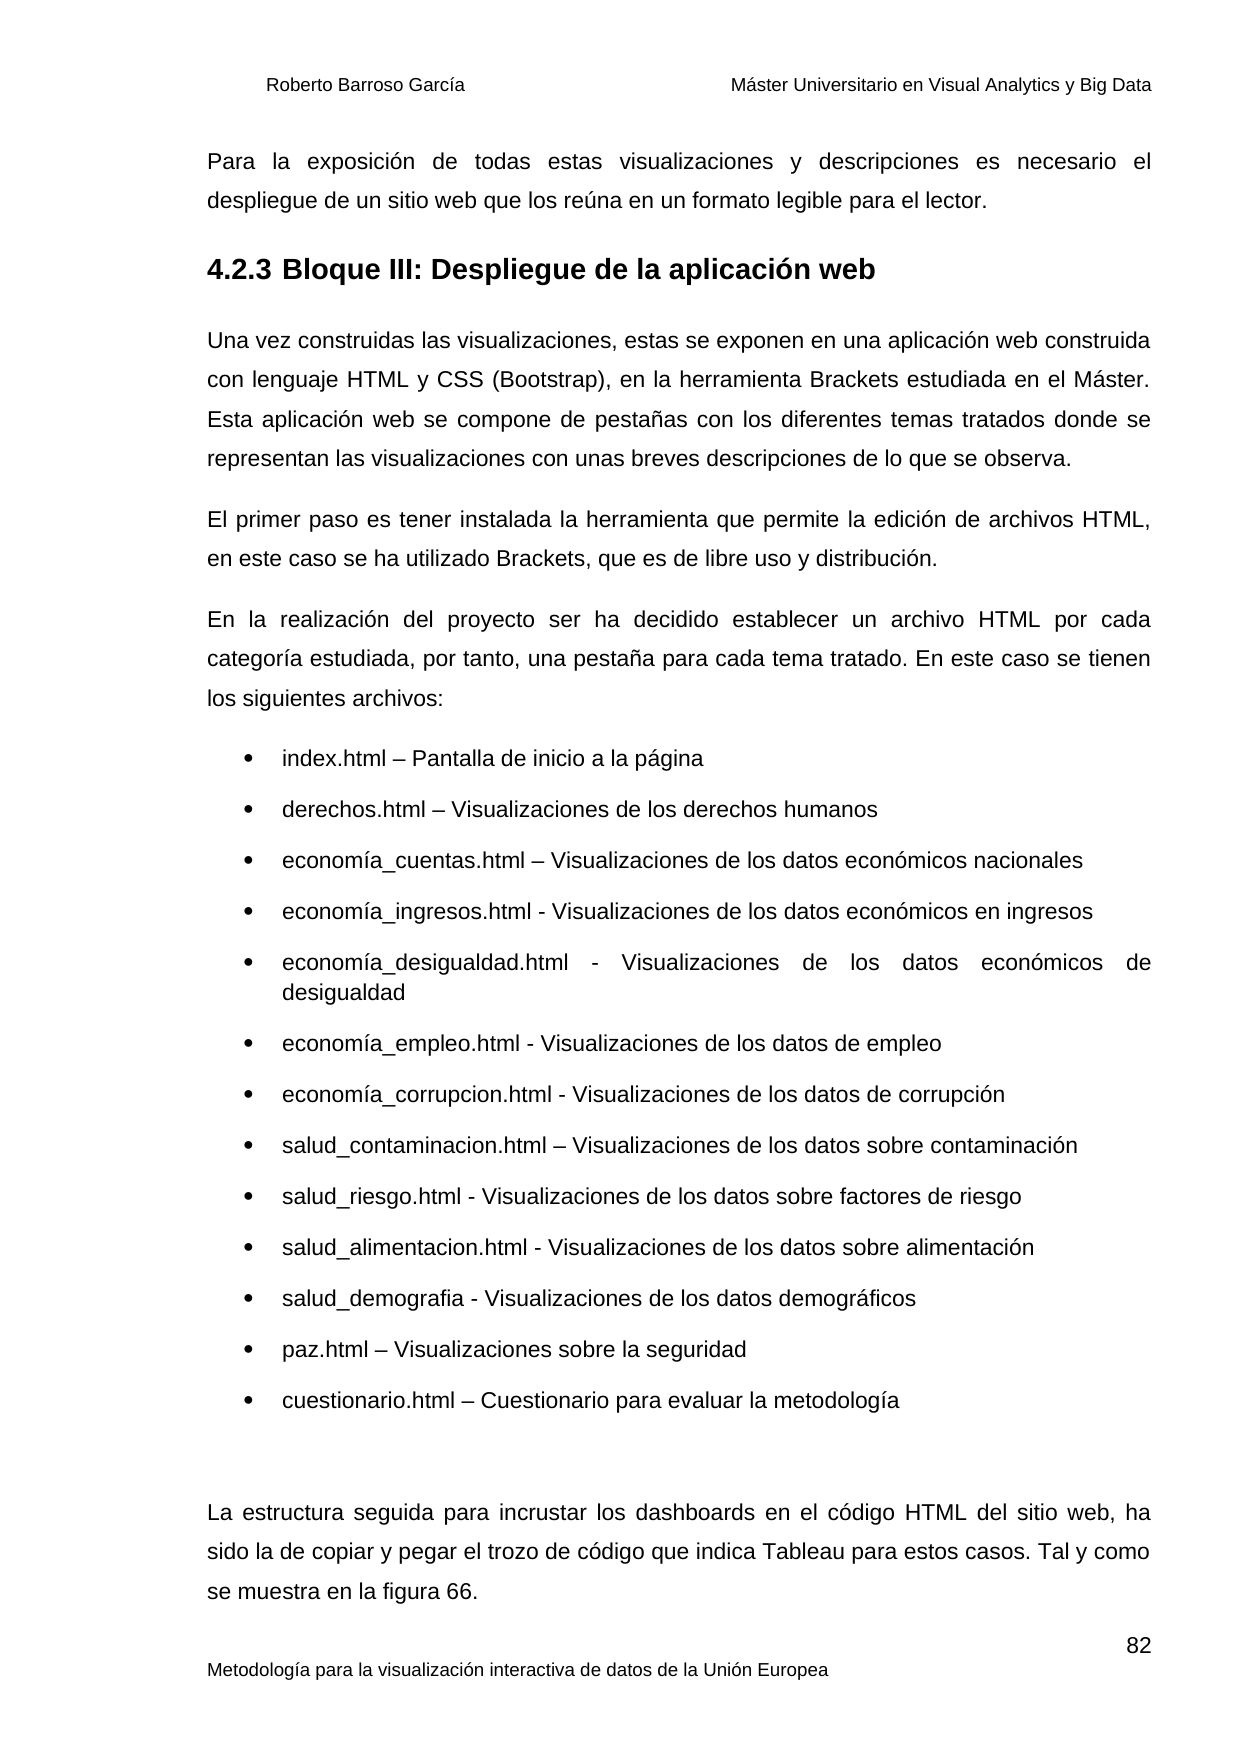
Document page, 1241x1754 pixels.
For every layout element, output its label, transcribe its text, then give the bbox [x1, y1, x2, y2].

list paz.html – Visualizaciones sobre la seguridad [244, 1336, 1152, 1363]
list derechos.html – Visualizaciones de los derechos humanos [244, 796, 1152, 822]
list economía_desigualdad.html - Visualizaciones de los datos económicos de desigualdad [244, 949, 1152, 1006]
list economía_cuentas.html – Visualizaciones de los datos económicos nacionales [244, 847, 1152, 873]
text Para la exposición de todas estas visualizaciones y descripciones es necesario el despliegue de un sitio web que los reúna en un formato legible para el lector. [207, 148, 1152, 213]
list salud_alimentacion.html - Visualizaciones de los datos sobre alimentación [244, 1234, 1152, 1261]
list cuestionario.html – Cuestionario para evaluar la metodología [244, 1387, 1152, 1414]
list salud_contaminacion.html – Visualizaciones de los datos sobre contaminación [244, 1132, 1152, 1159]
list index.html – Pantalla de inicio a la página [244, 745, 1152, 771]
list economía_ingresos.html - Visualizaciones de los datos económicos en ingresos [244, 898, 1152, 924]
list economía_empleo.html - Visualizaciones de los datos de empleo [244, 1030, 1152, 1057]
text La estructura seguida para incrustar los dashboards en el código HTML del sitio web, ha sido la de copiar y pegar el trozo de código que indica Tableau para estos casos. Tal y como se muestra en la figura 66. [207, 1499, 1152, 1604]
text El primer paso es tener instalada la herramienta que permite la edición de archivos HTML, en este caso se ha utilizado Brackets, que es de libre uso y distribución. [207, 506, 1152, 572]
text En la realización del proyecto ser ha decidido establecer un archivo HTML por cada categoría estudiada, por tanto, una pestaña para cada tema tratado. En este caso se tienen los siguientes archivos: [207, 606, 1152, 711]
list economía_corrupcion.html - Visualizaciones de los datos de corrupción [244, 1081, 1152, 1108]
list salud_riesgo.html - Visualizaciones de los datos sobre factores de riesgo [244, 1183, 1152, 1210]
subtitle Bloque III: Despliegue de la aplicación web [207, 252, 1152, 285]
list salud_demografia - Visualizaciones de los datos demográficos [244, 1285, 1152, 1312]
text Una vez construidas las visualizaciones, estas se exponen en una aplicación web construida con lenguaje HTML y CSS (Bootstrap), en la herramienta Brackets estudiada en el Máster. Esta aplicación web se compone de pestañas con los diferentes temas tratados donde se representan las visualizaciones con unas breves descripciones de lo que se observa. [207, 327, 1152, 472]
